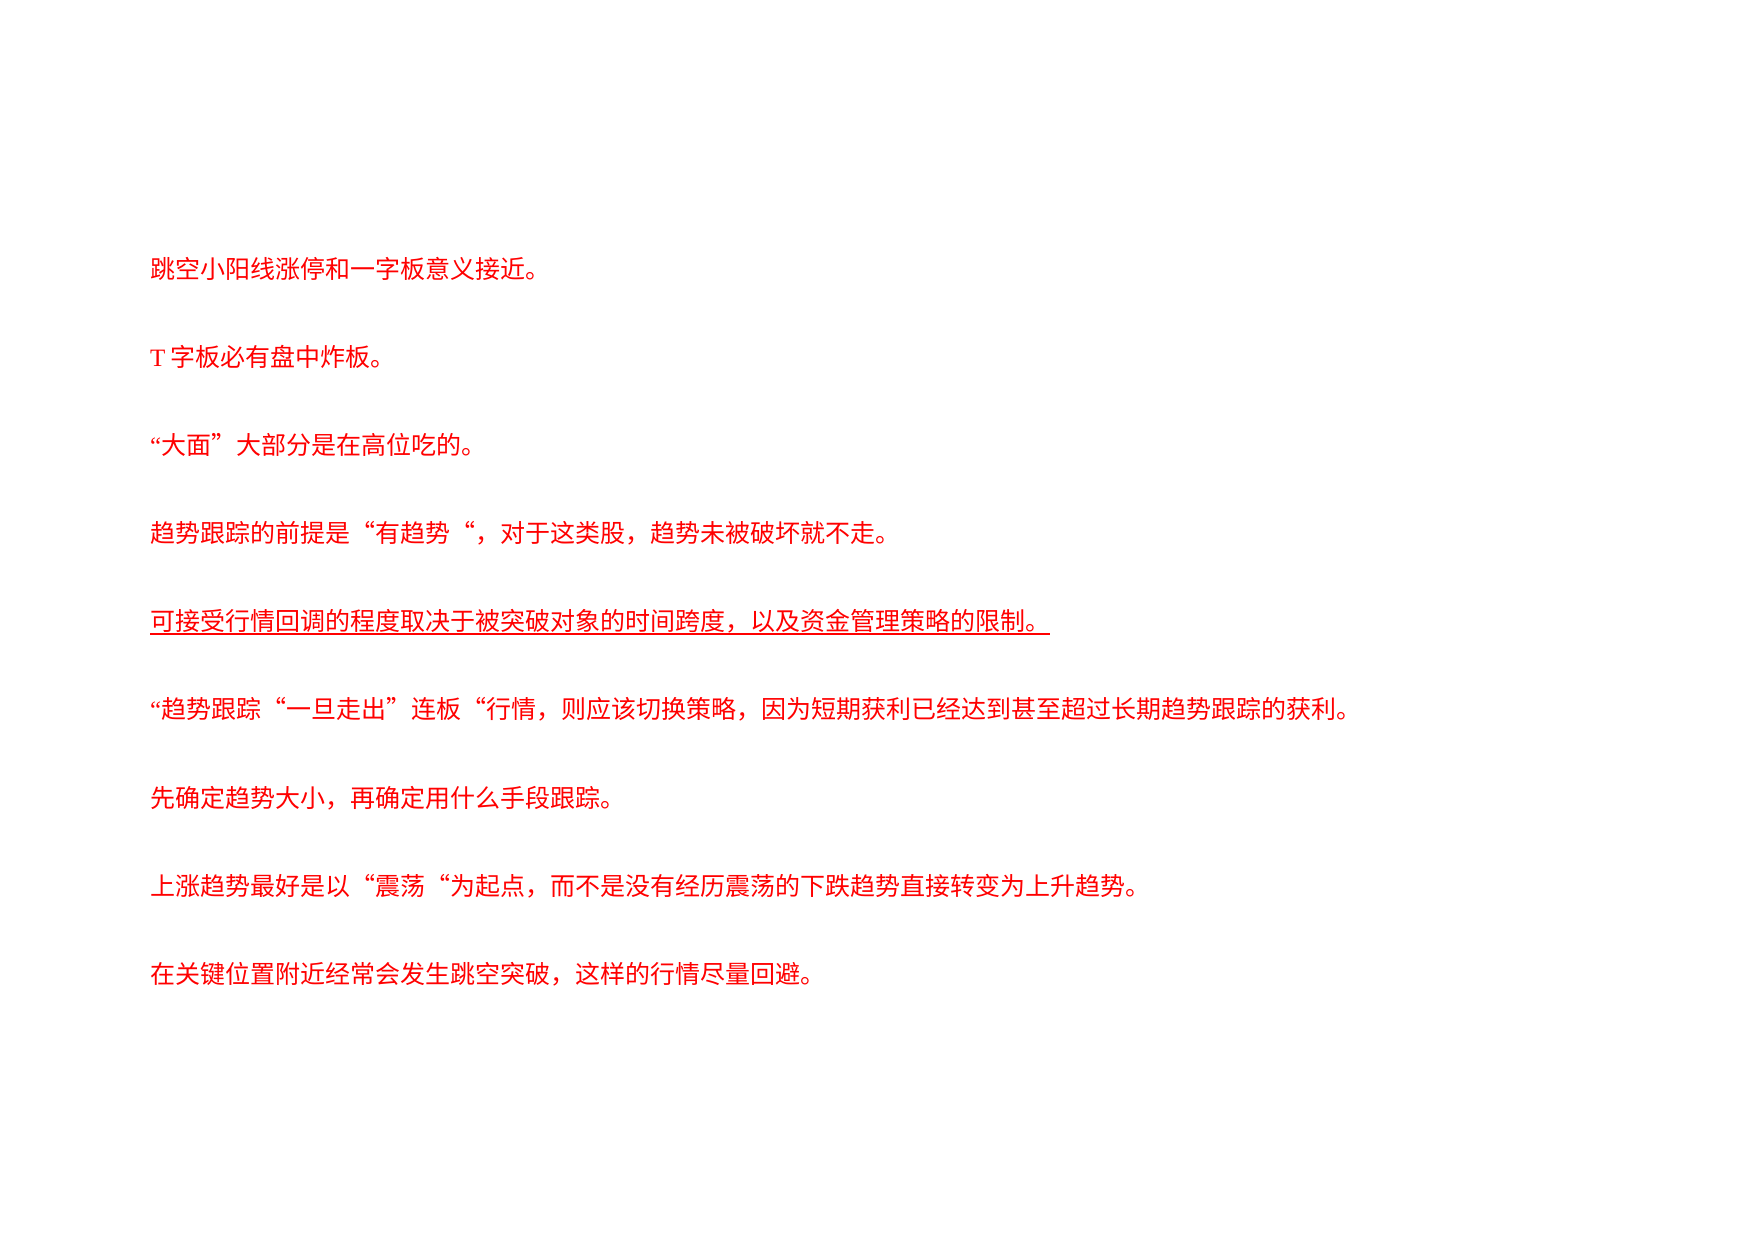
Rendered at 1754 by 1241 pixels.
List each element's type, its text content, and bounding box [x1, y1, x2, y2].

text “大面”大部分是在高位吃的。 [150, 422, 1604, 466]
text 可接受行情回调的程度取决于被突破对象的时间跨度，以及资金管理策略的限制。 [150, 598, 1604, 642]
text 先确定趋势大小，再确定用什么手段跟踪。 [150, 774, 1604, 818]
text “趋势跟踪“一旦走出”连板“行情，则应该切换策略，因为短期获利已经达到甚至超过长期趋势跟踪的获利。 [150, 686, 1604, 730]
text 上涨趋势最好是以“震荡“为起点，而不是没有经历震荡的下跌趋势直接转变为上升趋势。 [150, 862, 1604, 906]
text 跳空小阳线涨停和一字板意义接近。 [150, 246, 1604, 289]
text T字板必有盘中炸板。 [150, 334, 1604, 378]
text 在关键位置附近经常会发生跳空突破，这样的行情尽量回避。 [150, 951, 1604, 994]
text 趋势跟踪的前提是“有趋势“，对于这类股，趋势未被破坏就不走。 [150, 510, 1604, 554]
